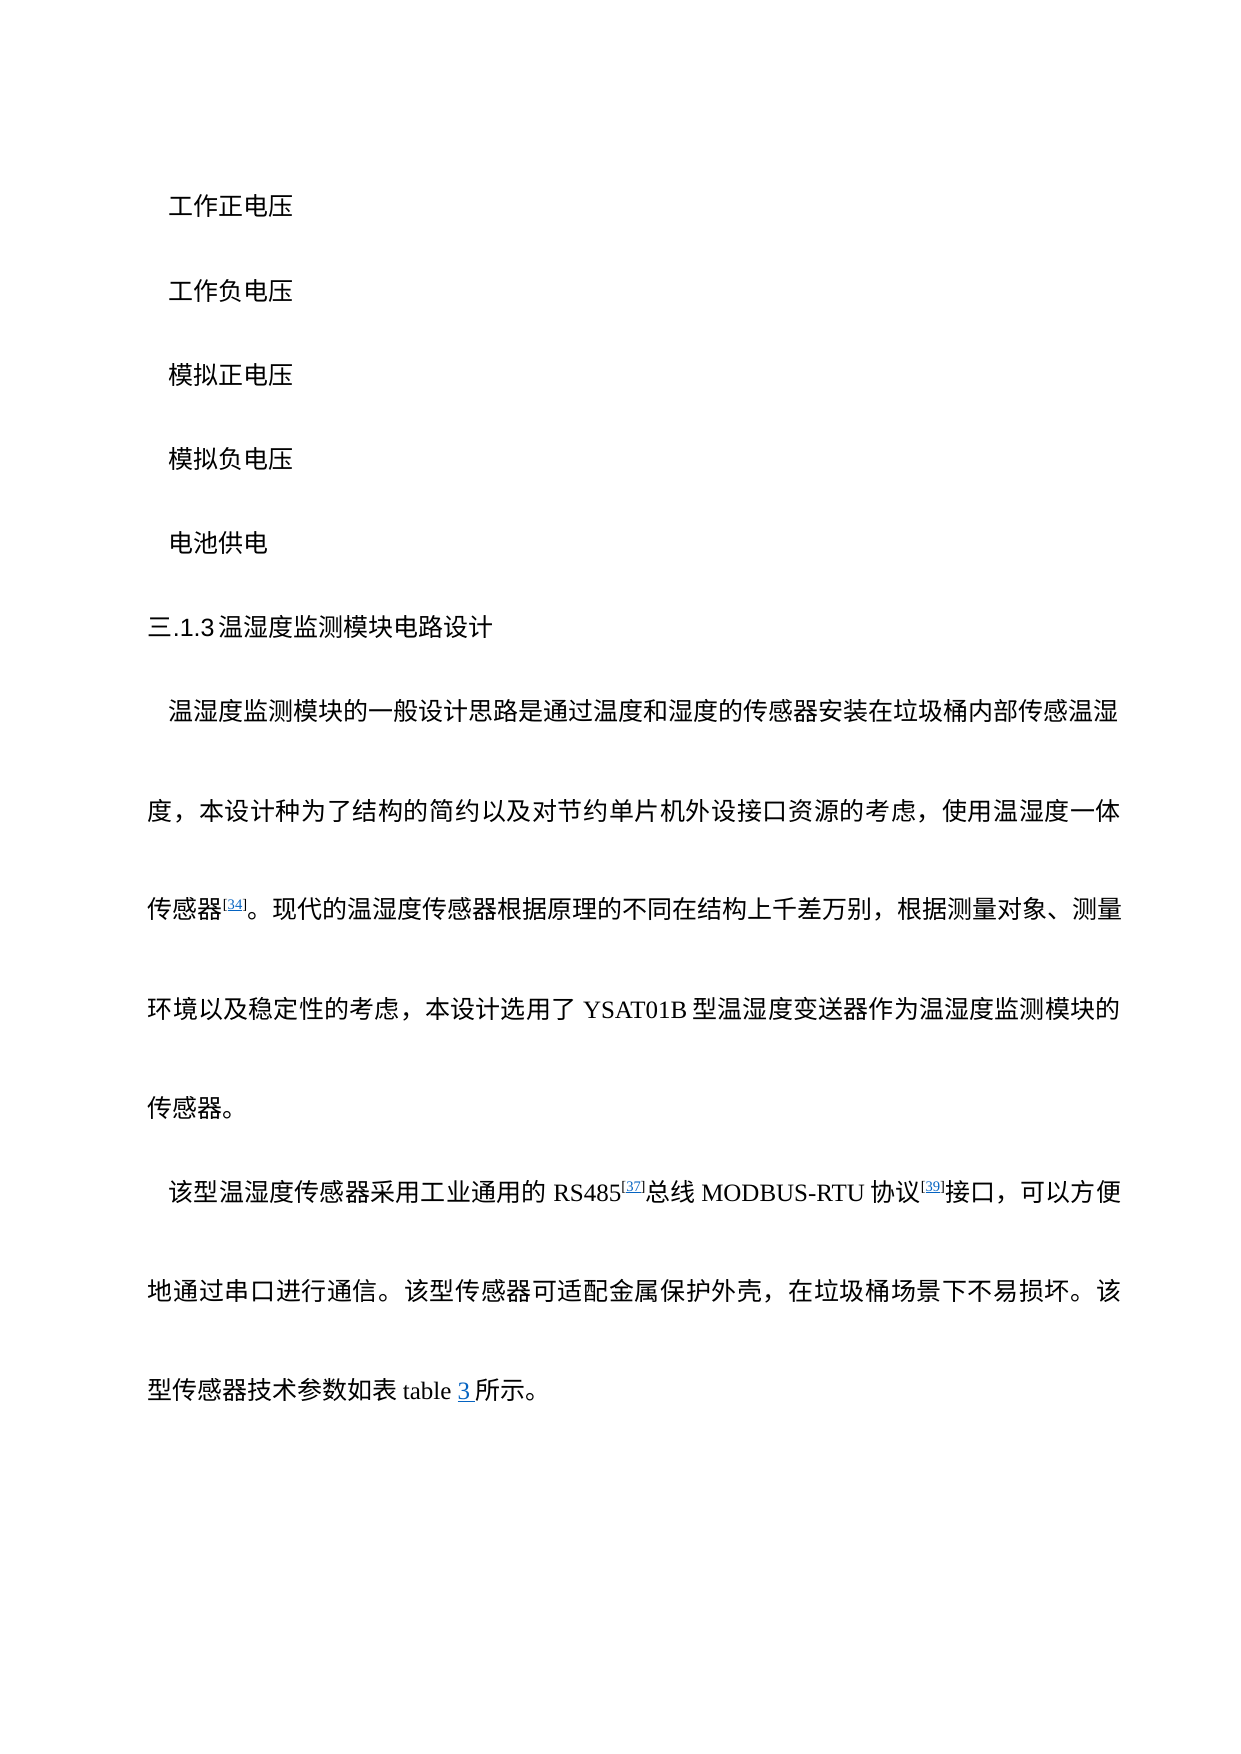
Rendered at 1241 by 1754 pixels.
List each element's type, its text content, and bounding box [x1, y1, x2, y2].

text 该型温湿度传感器采用工业通用的RS485[37]总线MODBUS-RTU协议[39]接口，可以方便地通过串口进行通信。该型传感器可适配金属保护外壳，在垃圾桶场景下不易损坏。该型传感器技术参数如表table 3所示。 [148, 1157, 1122, 1422]
subtitle 温湿度监测模块电路设计 [148, 593, 1122, 659]
